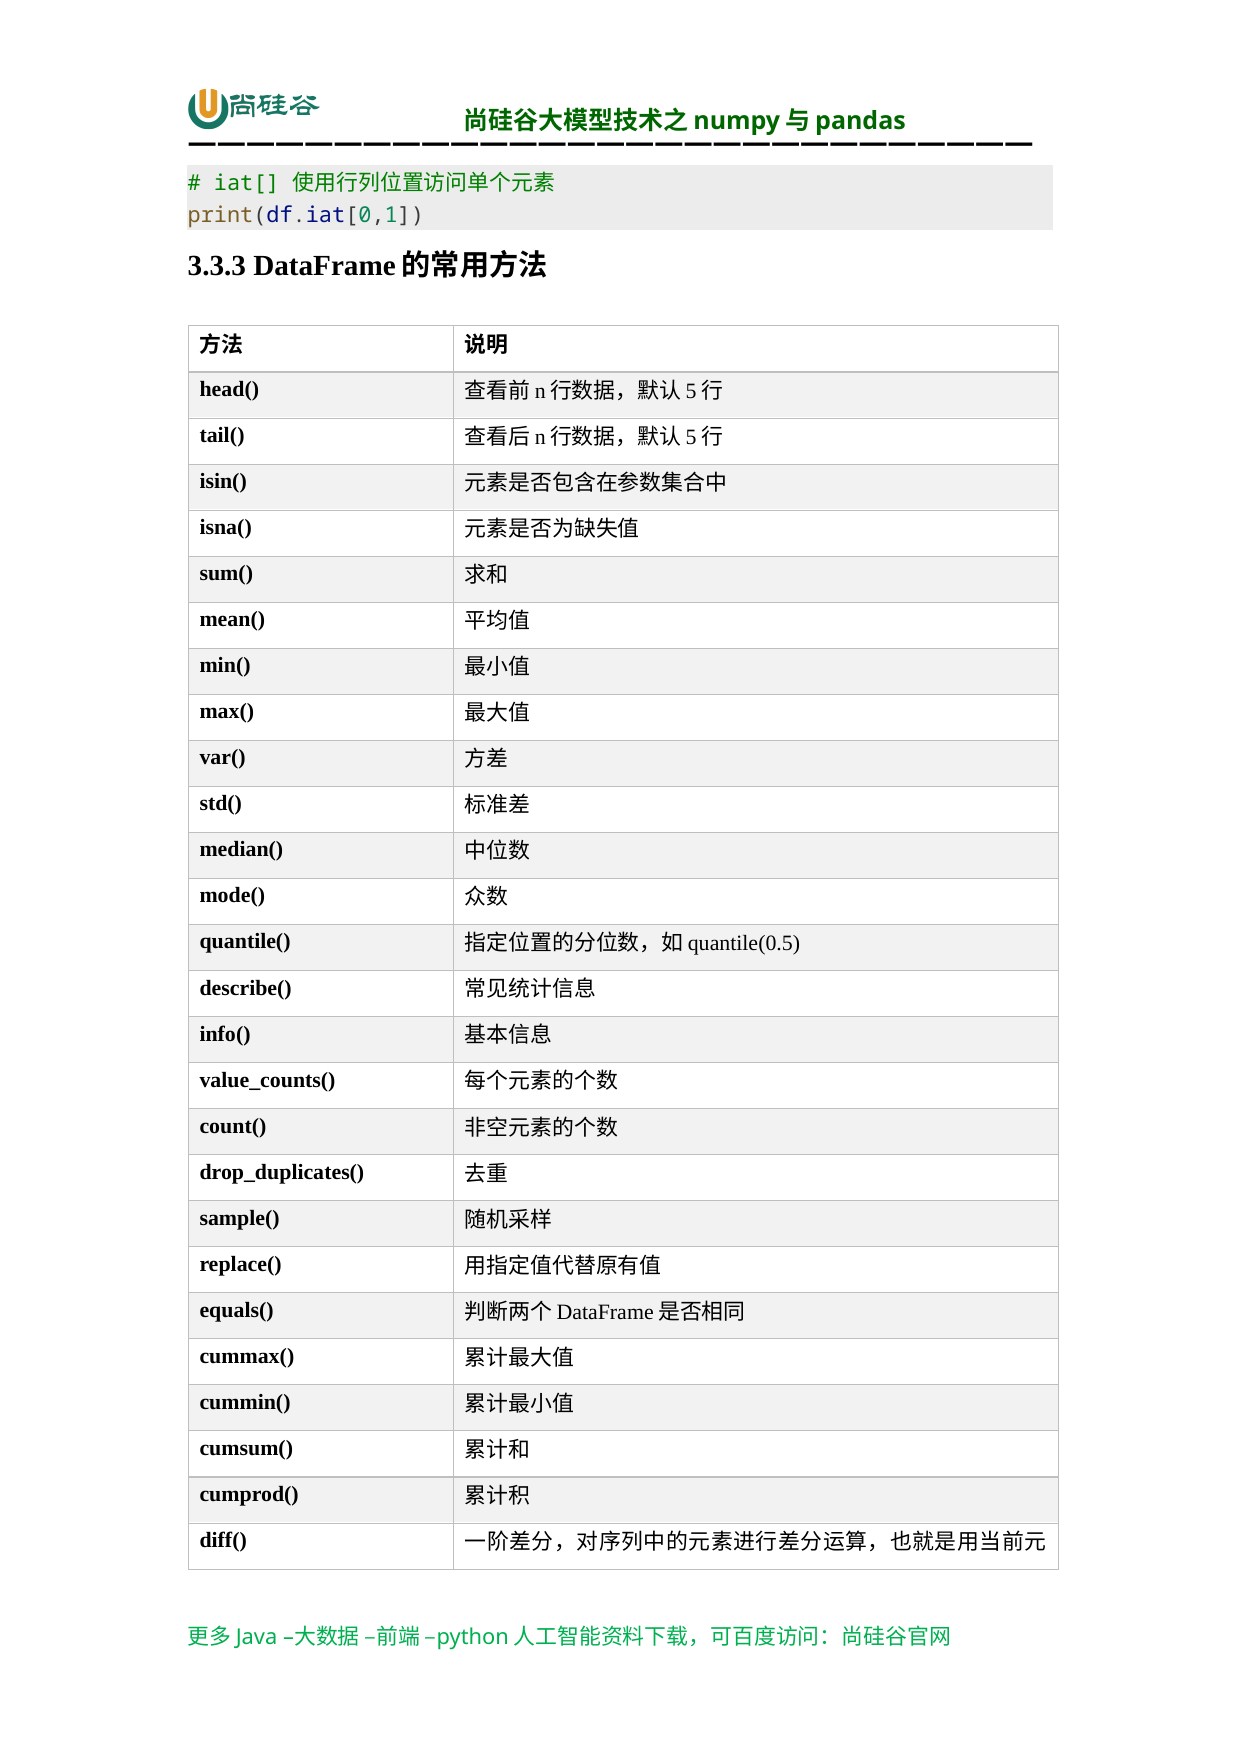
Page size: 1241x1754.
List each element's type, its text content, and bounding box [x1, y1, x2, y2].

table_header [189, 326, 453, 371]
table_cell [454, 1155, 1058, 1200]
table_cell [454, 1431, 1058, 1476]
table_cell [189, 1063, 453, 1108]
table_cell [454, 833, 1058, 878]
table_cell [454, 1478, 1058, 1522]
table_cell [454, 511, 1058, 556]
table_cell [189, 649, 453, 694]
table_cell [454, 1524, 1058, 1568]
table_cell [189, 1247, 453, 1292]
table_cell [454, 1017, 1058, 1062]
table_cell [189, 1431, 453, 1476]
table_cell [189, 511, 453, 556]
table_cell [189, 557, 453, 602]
picture [187, 88, 321, 130]
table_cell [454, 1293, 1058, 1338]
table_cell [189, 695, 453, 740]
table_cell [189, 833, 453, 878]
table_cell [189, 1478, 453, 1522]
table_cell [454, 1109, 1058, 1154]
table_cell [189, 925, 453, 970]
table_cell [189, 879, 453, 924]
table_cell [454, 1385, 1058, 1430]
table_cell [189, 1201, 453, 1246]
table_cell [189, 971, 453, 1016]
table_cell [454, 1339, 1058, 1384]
text DataFrame的常用方法 [187, 230, 1053, 295]
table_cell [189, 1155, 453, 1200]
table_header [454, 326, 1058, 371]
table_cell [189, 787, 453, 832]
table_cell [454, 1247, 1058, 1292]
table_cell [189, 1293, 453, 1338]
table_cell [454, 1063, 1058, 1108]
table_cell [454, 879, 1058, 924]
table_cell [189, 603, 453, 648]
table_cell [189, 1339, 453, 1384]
text print(df.iat[0,1]) [187, 197, 1053, 230]
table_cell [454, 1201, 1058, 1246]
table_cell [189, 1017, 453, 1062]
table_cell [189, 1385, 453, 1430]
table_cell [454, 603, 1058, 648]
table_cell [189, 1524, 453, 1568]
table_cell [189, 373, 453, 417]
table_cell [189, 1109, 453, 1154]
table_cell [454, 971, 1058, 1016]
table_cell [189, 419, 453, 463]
text # iat[] 使用行列位置访问单个元素 [187, 165, 1053, 197]
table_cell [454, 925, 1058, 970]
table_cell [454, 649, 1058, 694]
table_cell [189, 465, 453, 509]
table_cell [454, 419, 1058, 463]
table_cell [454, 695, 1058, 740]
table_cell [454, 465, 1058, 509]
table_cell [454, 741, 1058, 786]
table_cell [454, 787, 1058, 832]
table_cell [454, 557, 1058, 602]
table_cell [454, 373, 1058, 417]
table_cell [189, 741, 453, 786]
